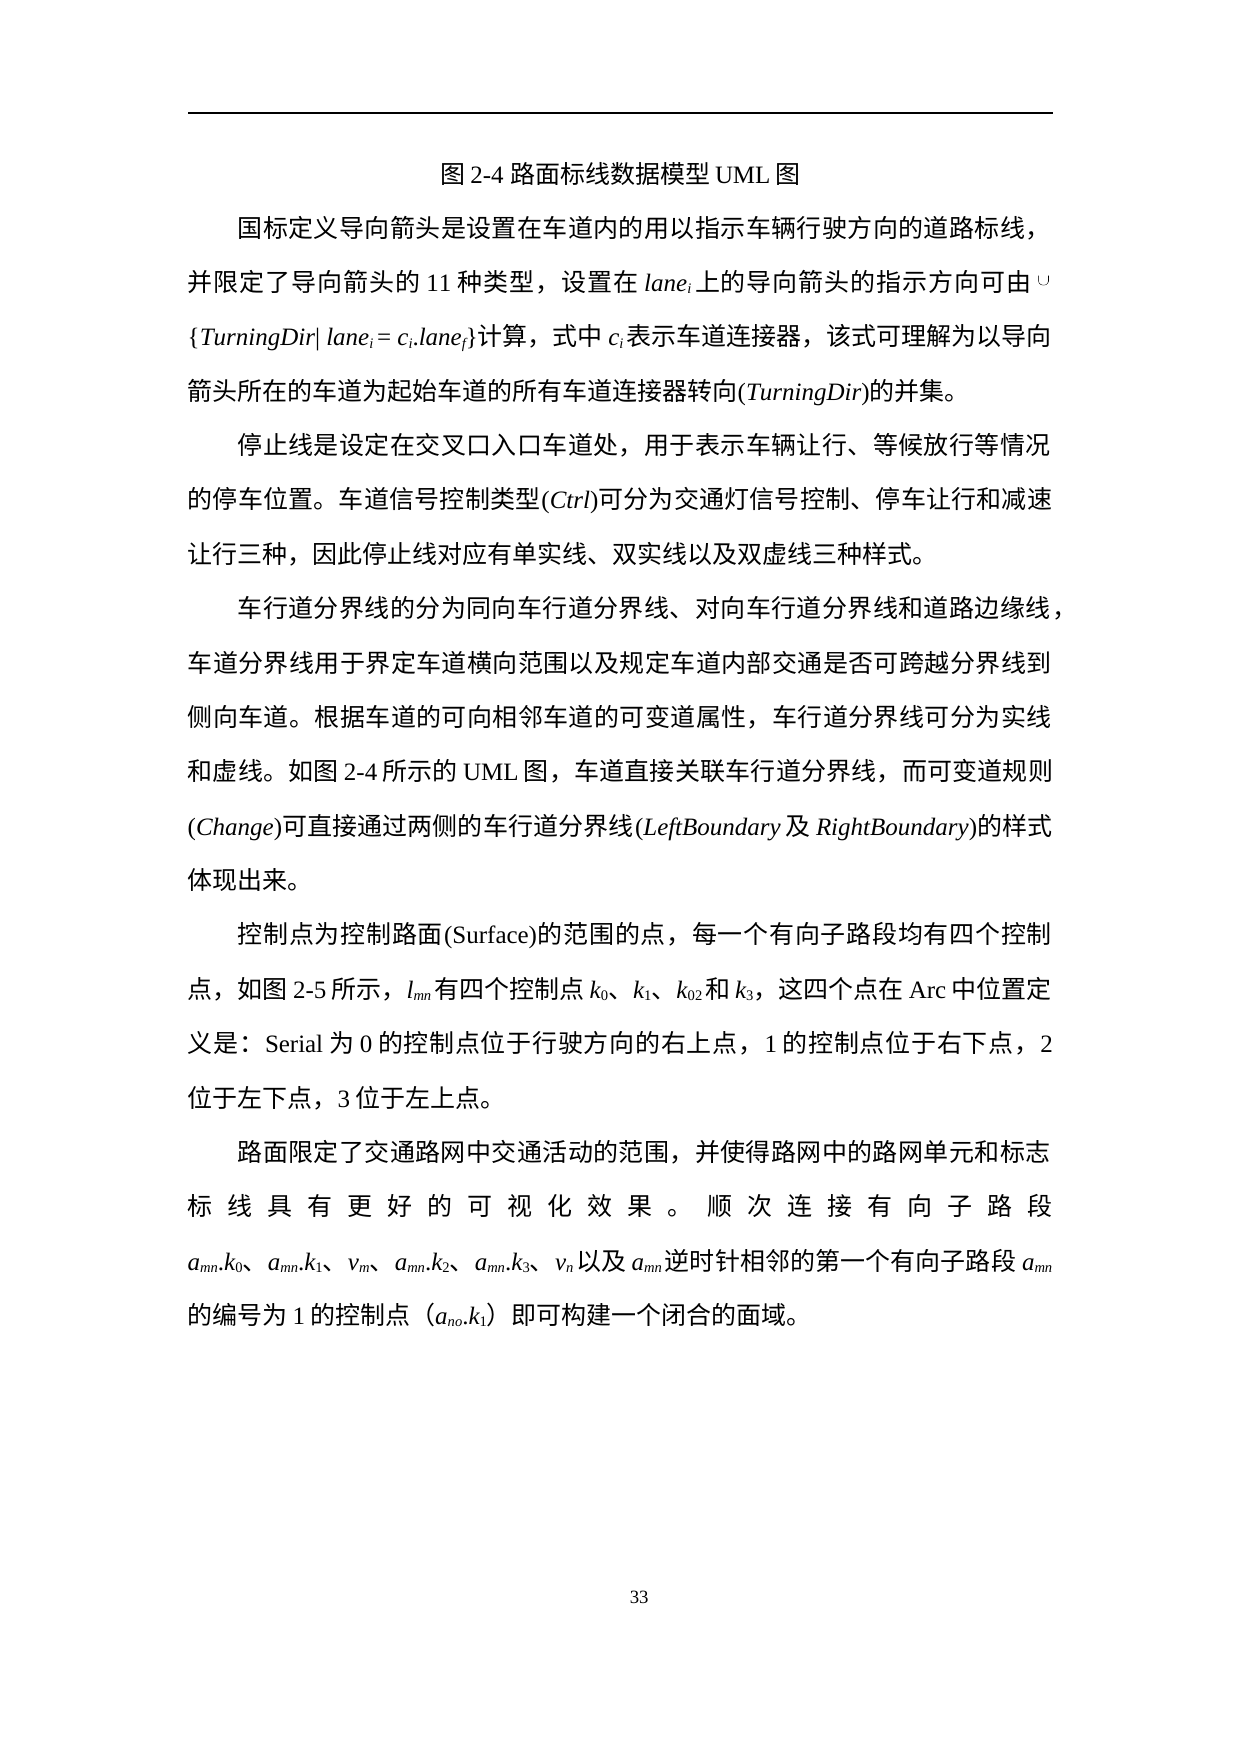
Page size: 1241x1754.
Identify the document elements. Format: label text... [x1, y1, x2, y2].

text 车行道分界线的分为同向车行道分界线、对向车行道分界线和道路边缘线，车道分界线用于界定车道横向范围以及规定车道内部交通是否可跨越分界线到侧向车道。根据车道的可向相邻车道的可变道属性，车行道分界线可分为实线和虚线。如图2-4所示的UML图，车道直接关联车行道分界线，而可变道规则(Change)可直接通过两侧的车行道分界线(LeftBoundary及RightBoundary)的样式体现出来。 [187, 589, 1053, 897]
text 控制点为控制路面(Surface)的范围的点，每一个有向子路段均有四个控制点，如图2-5所示，lmn有四个控制点k0、k1、k02和k3，这四个点在Arc中位置定义是：Serial为0的控制点位于行驶方向的右上点，1的控制点位于右下点，2位于左下点，3位于左上点。 [187, 915, 1053, 1114]
text 图2-4 路面标线数据模型UML图 [187, 155, 1053, 191]
text 停止线是设定在交叉口入口车道处，用于表示车辆让行、等候放行等情况的停车位置。车道信号控制类型(Ctrl)可分为交通灯信号控制、停车让行和减速让行三种，因此停止线对应有单实线、双实线以及双虚线三种样式。 [187, 426, 1053, 571]
text 路面限定了交通路网中交通活动的范围，并使得路网中的路网单元和标志标线具有更好的可视化效果。顺次连接有向子路段amn.k0、amn.k1、vm、amn.k2、amn.k3、vn以及amn逆时针相邻的第一个有向子路段amn的编号为1的控制点（ano.k1）即可构建一个闭合的面域。 [187, 1132, 1053, 1332]
text 国标定义导向箭头是设置在车道内的用以指示车辆行驶方向的道路标线，并限定了导向箭头的11种类型，设置在lanei上的导向箭头的指示方向可由{TurningDir| lanei = ci.lanef}计算，式中ci表示车道连接器，该式可理解为以导向箭头所在的车道为起始车道的所有车道连接器转向(TurningDir)的并集。 [187, 208, 1053, 407]
